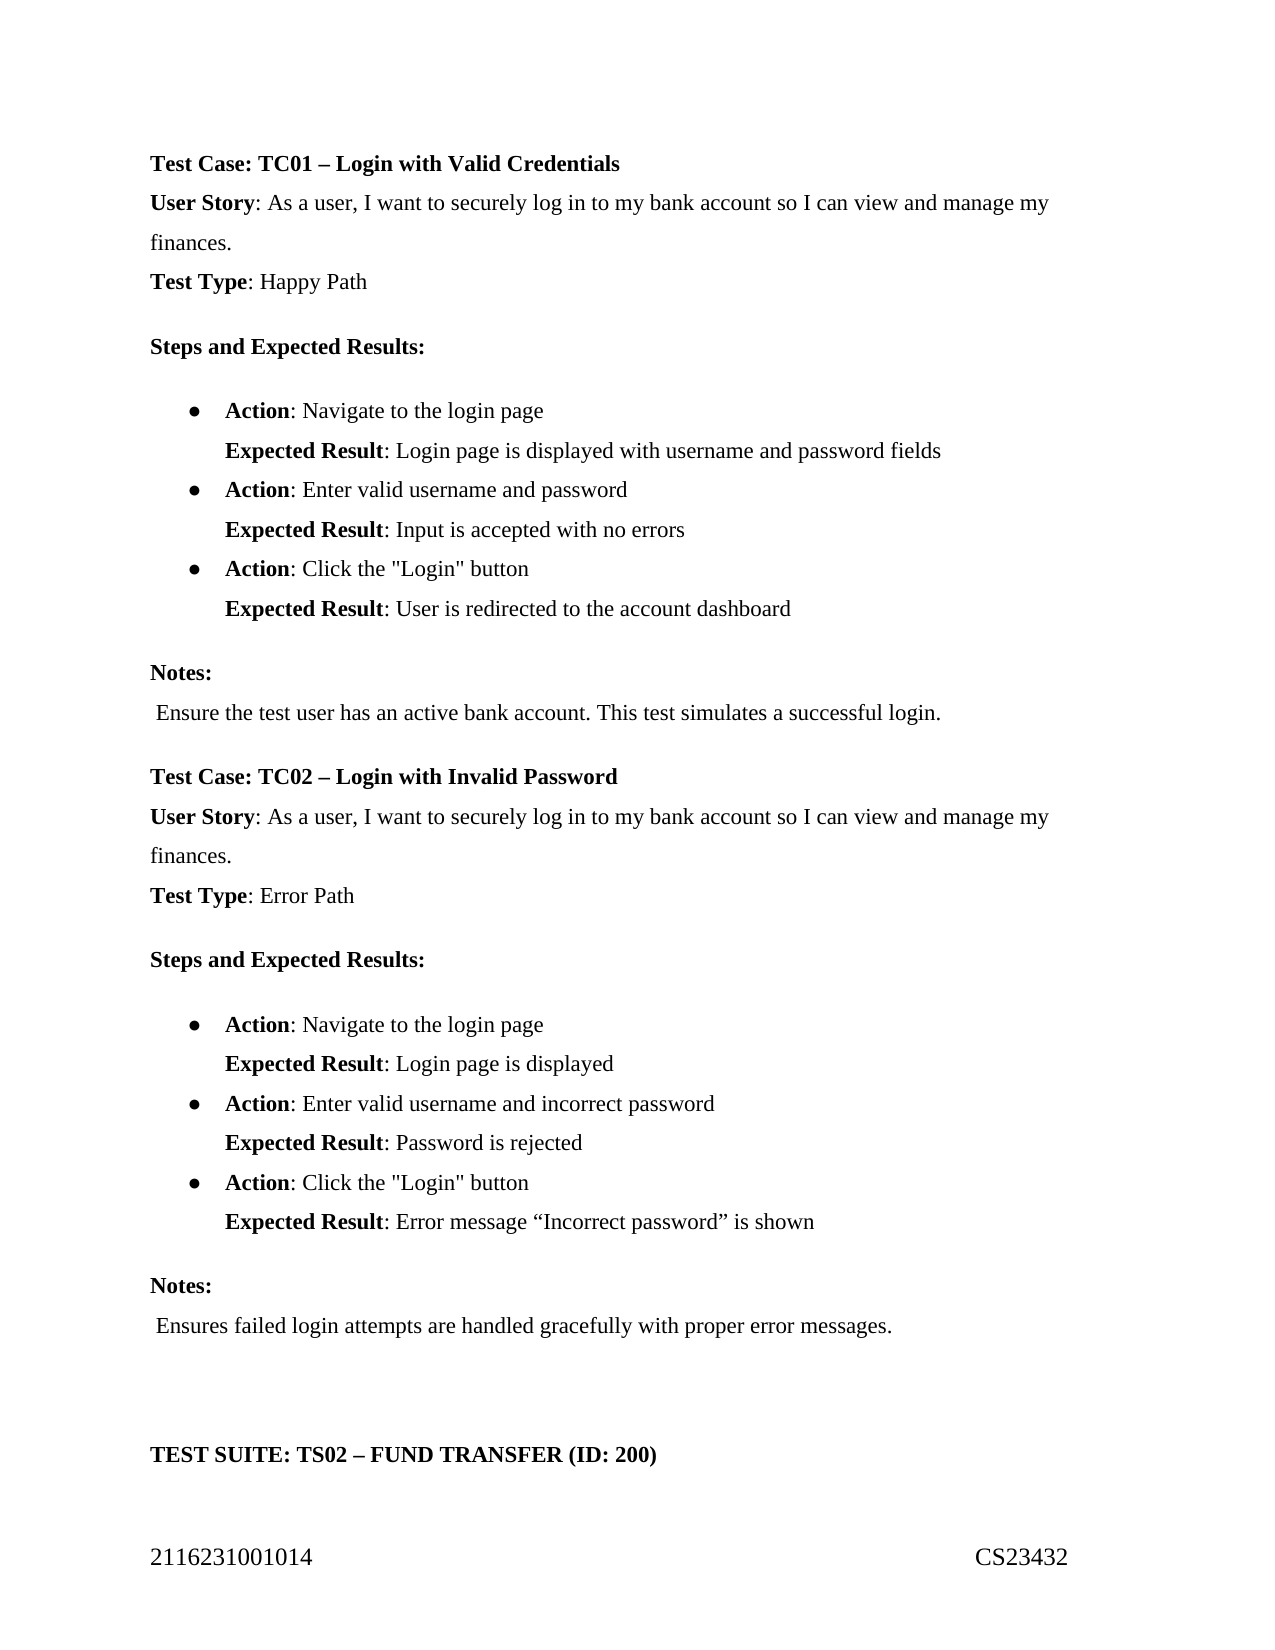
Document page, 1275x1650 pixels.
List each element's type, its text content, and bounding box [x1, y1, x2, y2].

text Steps and Expected Results: [150, 333, 1125, 359]
list Action: Navigate to the login page Expected Result: Login page is displayed [187, 1011, 1125, 1076]
text Steps and Expected Results: [150, 946, 1125, 972]
list Action: Navigate to the login page Expected Result: Login page is displayed with username and password fields [187, 397, 1125, 463]
list Action: Enter valid username and incorrect password Expected Result: Password is rejected [187, 1089, 1125, 1155]
text Notes: Ensures failed login attempts are handled gracefully with proper error messages. [150, 1272, 1125, 1338]
list Action: Click the "Login" button Expected Result: User is redirected to the account dashboard [187, 555, 1125, 621]
list Action: Enter valid username and password Expected Result: Input is accepted with no errors [187, 476, 1125, 542]
list Action: Click the "Login" button Expected Result: Error message “Incorrect password” is shown [187, 1168, 1125, 1234]
text Notes: Ensure the test user has an active bank account. This test simulates a successful login. [150, 659, 1125, 725]
text Test Case: TC01 – Login with Valid Credentials User Story: As a user, I want to securely log in to my bank account so I can view and manage my finances. Test Type: Happy Path [150, 150, 1125, 295]
text Test Case: TC02 – Login with Invalid Password User Story: As a user, I want to securely log in to my bank account so I can view and manage my finances. Test Type: Error Path [150, 763, 1125, 908]
text TEST SUITE: TS02 – FUND TRANSFER (ID: 200) [150, 1441, 1125, 1467]
